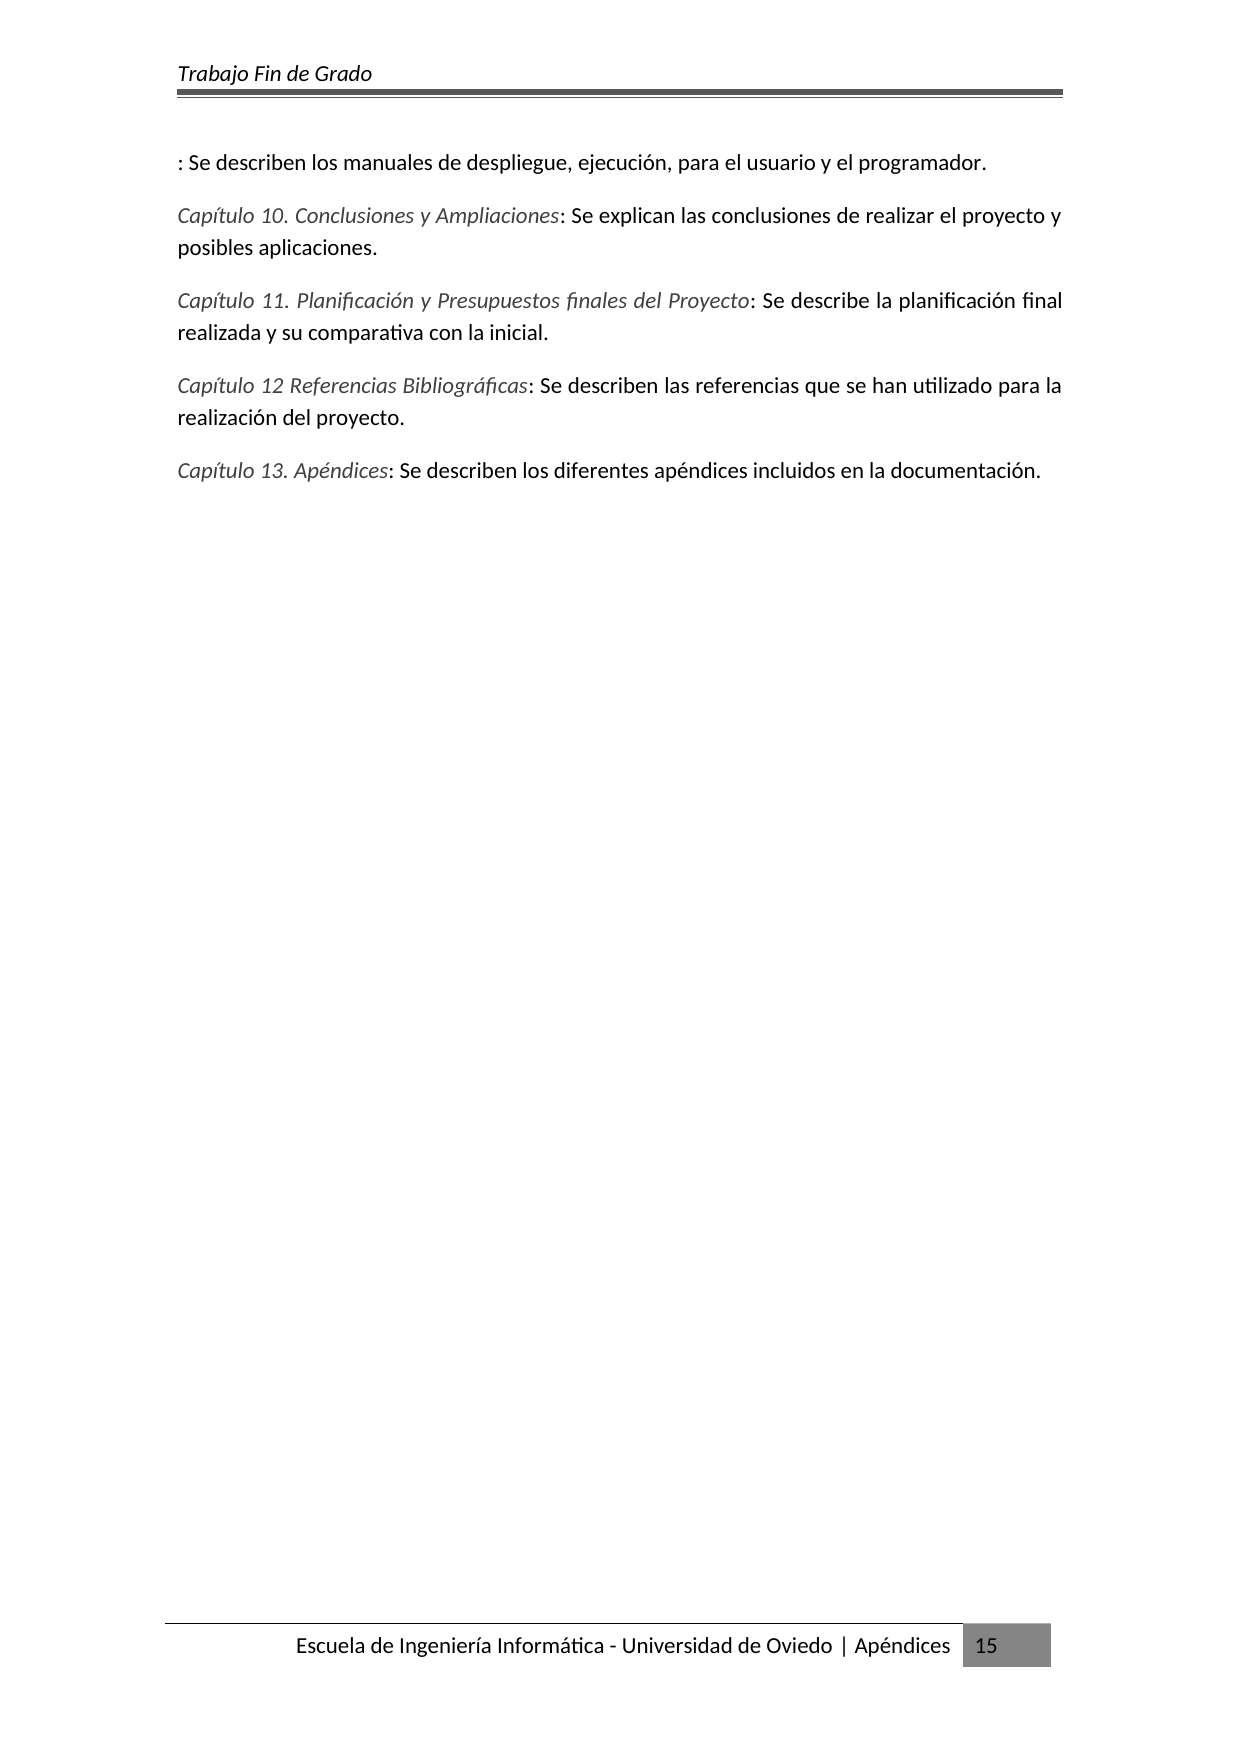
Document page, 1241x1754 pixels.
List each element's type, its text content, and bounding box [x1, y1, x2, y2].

text Capítulo 13. Apéndices: Se describen los diferentes apéndices incluidos en la documentación. [177, 456, 1063, 484]
text Capítulo 10. Conclusiones y Ampliaciones: Se explican las conclusiones de realizar el proyecto y posibles aplicaciones. [177, 201, 1063, 261]
text Manuales del Sistema: Se describen los manuales de despliegue, ejecución, para el usuario y el programador. [177, 148, 1063, 176]
text Capítulo 12 Referencias Bibliográficas: Se describen las referencias que se han utilizado para la realización del proyecto. [177, 371, 1063, 431]
text Capítulo 11. Planificación y Presupuestos finales del Proyecto: Se describe la planificación final realizada y su comparativa con la inicial. [177, 286, 1063, 346]
